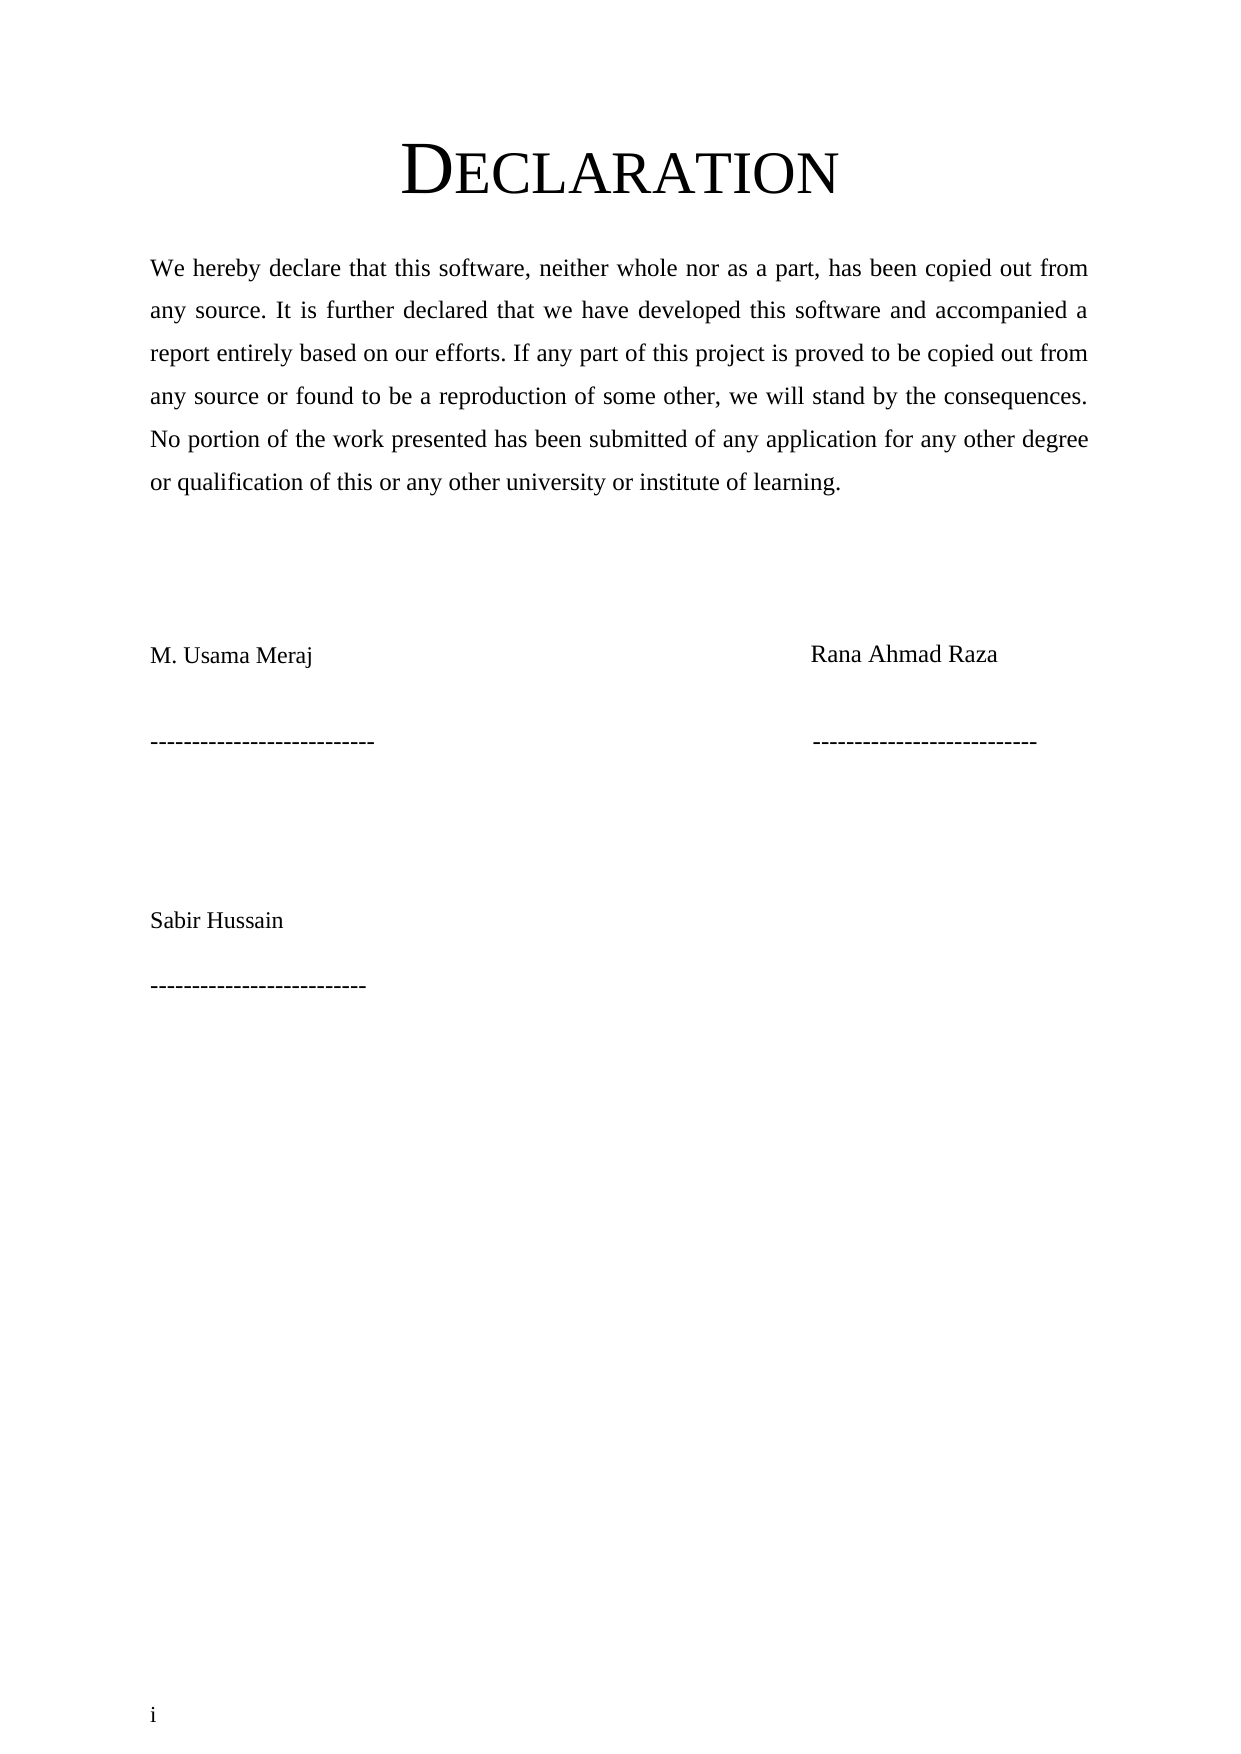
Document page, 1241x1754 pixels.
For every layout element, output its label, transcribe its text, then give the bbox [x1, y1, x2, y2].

text Sabir Hussain [150, 906, 735, 934]
text --------------------------- [812, 726, 1092, 754]
text -------------------------- [150, 971, 1092, 999]
text DECLARATION [150, 123, 1089, 209]
text Rana Ahmad Raza [810, 639, 1092, 668]
text We hereby declare that this software, neither whole nor as a part, has been copied out from any source. It is further declared that we have developed this software and accompanied a report entirely based on our efforts. If any part of this project is proved to be copied out from any source or found to be a reproduction of some other, we will stand by the consequences. No portion of the work presented has been submitted of any application for any other degree or qualification of this or any other university or institute of learning. [150, 253, 1089, 496]
text --------------------------- [150, 726, 737, 754]
text M. Usama Meraj [150, 641, 735, 668]
